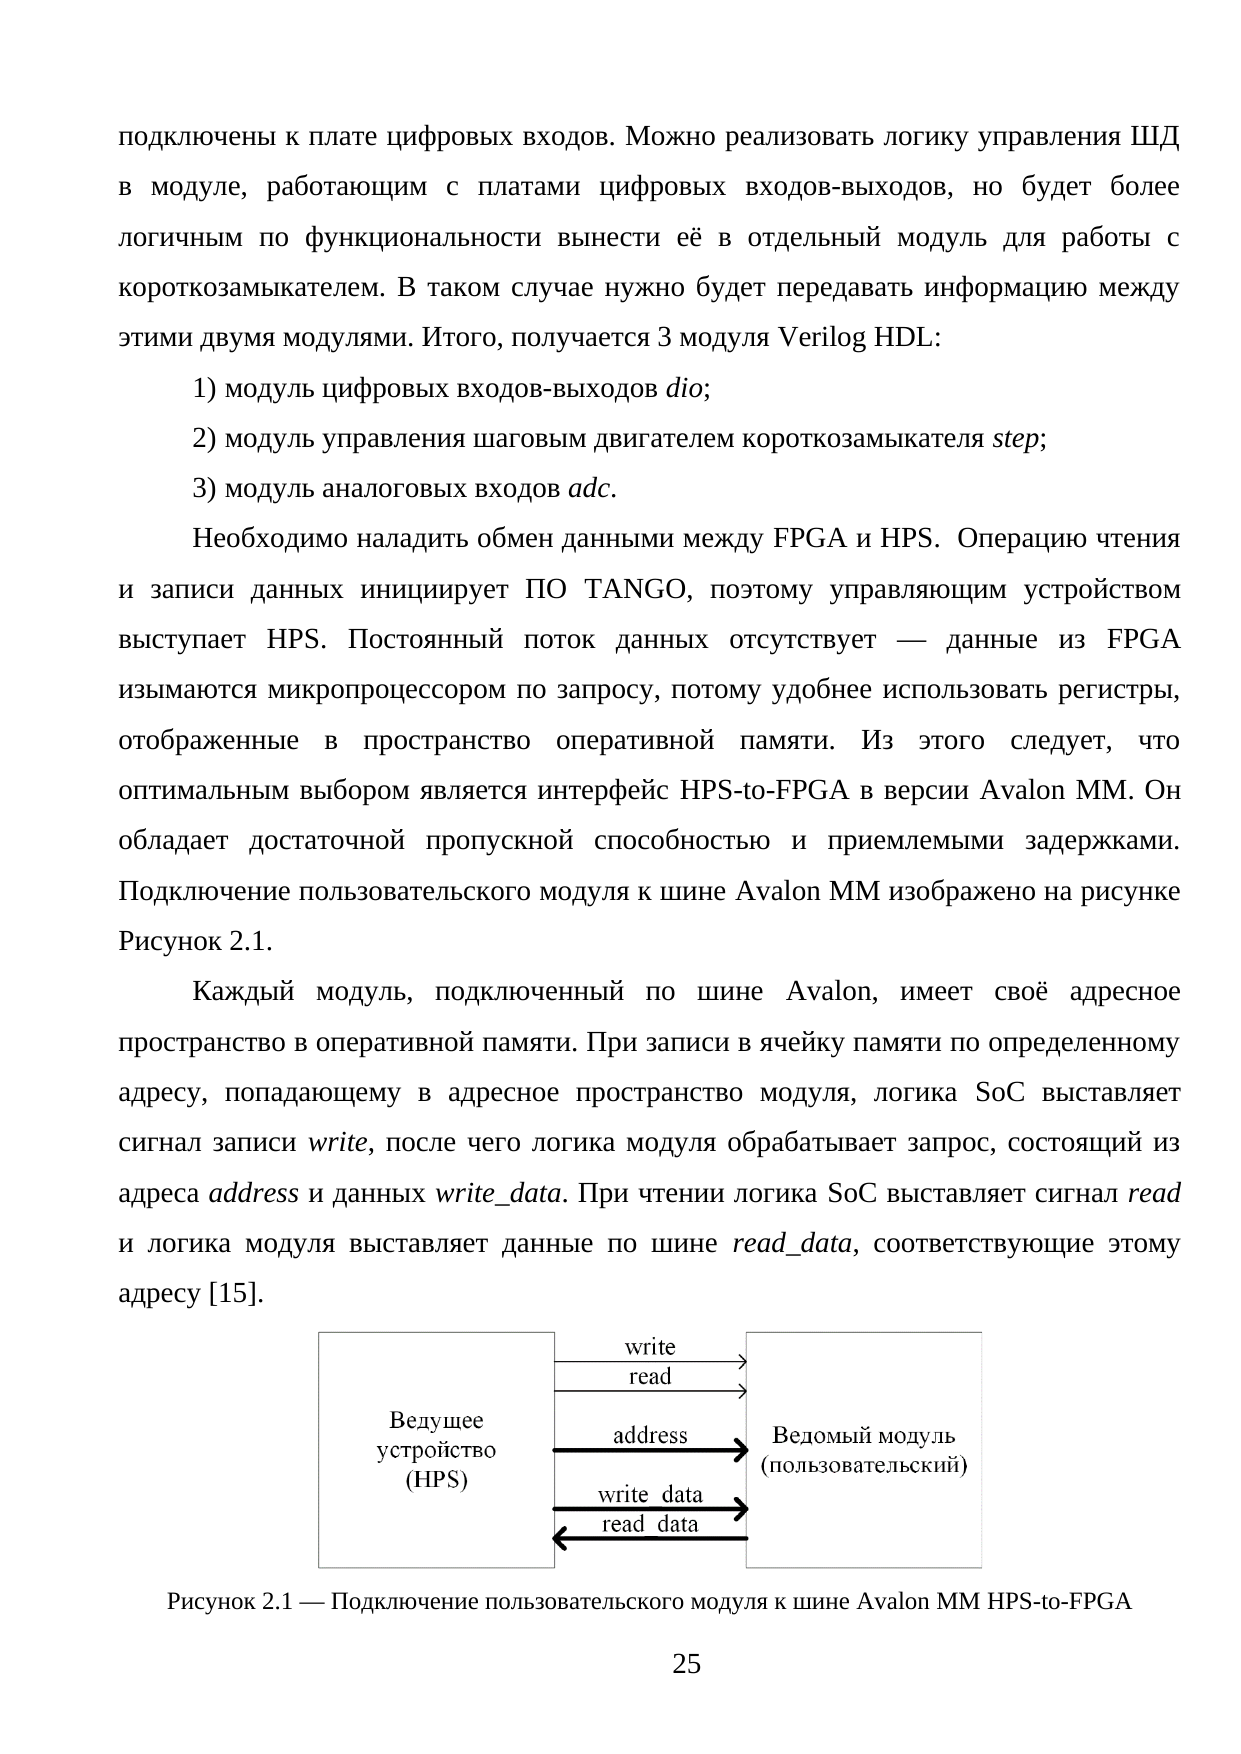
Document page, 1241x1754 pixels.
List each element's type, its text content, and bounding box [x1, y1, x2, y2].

text — Подключение пользовательского модуля к шине Avalon MM HPS-to-FPGA [118, 1586, 1181, 1614]
list модуль управления шаговым двигателем короткозамыкателя step; [192, 420, 1181, 453]
picture [317, 1325, 983, 1569]
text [118, 118, 1181, 353]
text Каждый модуль, подключенный по шине Avalon, имеет своё адресное пространство в оперативной памяти. При записи в ячейку памяти по определенному адресу, попадающему в адресное пространство модуля, логика SoC выставляет сигнал записи write, после чего логика модуля обрабатывает запрос, состоящий из адреса address и данных write_data. При чтении логика SoC выставляет сигнал read и логика модуля выставляет данные по шине read_data, соответствующие этому адресу [15]. [118, 973, 1181, 1309]
list модуль цифровых входов-выходов dio; [192, 370, 1181, 403]
list модуль аналоговых входов adc. [192, 470, 1181, 504]
text Необходимо наладить обмен данными между FPGA и HPS. Операцию чтения и записи данных инициирует ПО TANGO, поэтому управляющим устройством выступает HPS. Постоянный поток данных отсутствует — данные из FPGA изымаются микропроцессором по запросу, потому удобнее использовать регистры, отображенные в пространство оперативной памяти. Из этого следует, что оптимальным выбором является интерфейс HPS-to-FPGA в версии Avalon MM. Он обладает достаточной пропускной способностью и приемлемыми задержками. Подключение пользовательского модуля к шине Avalon MM изображено на рисунке 2.1. [118, 521, 1181, 957]
